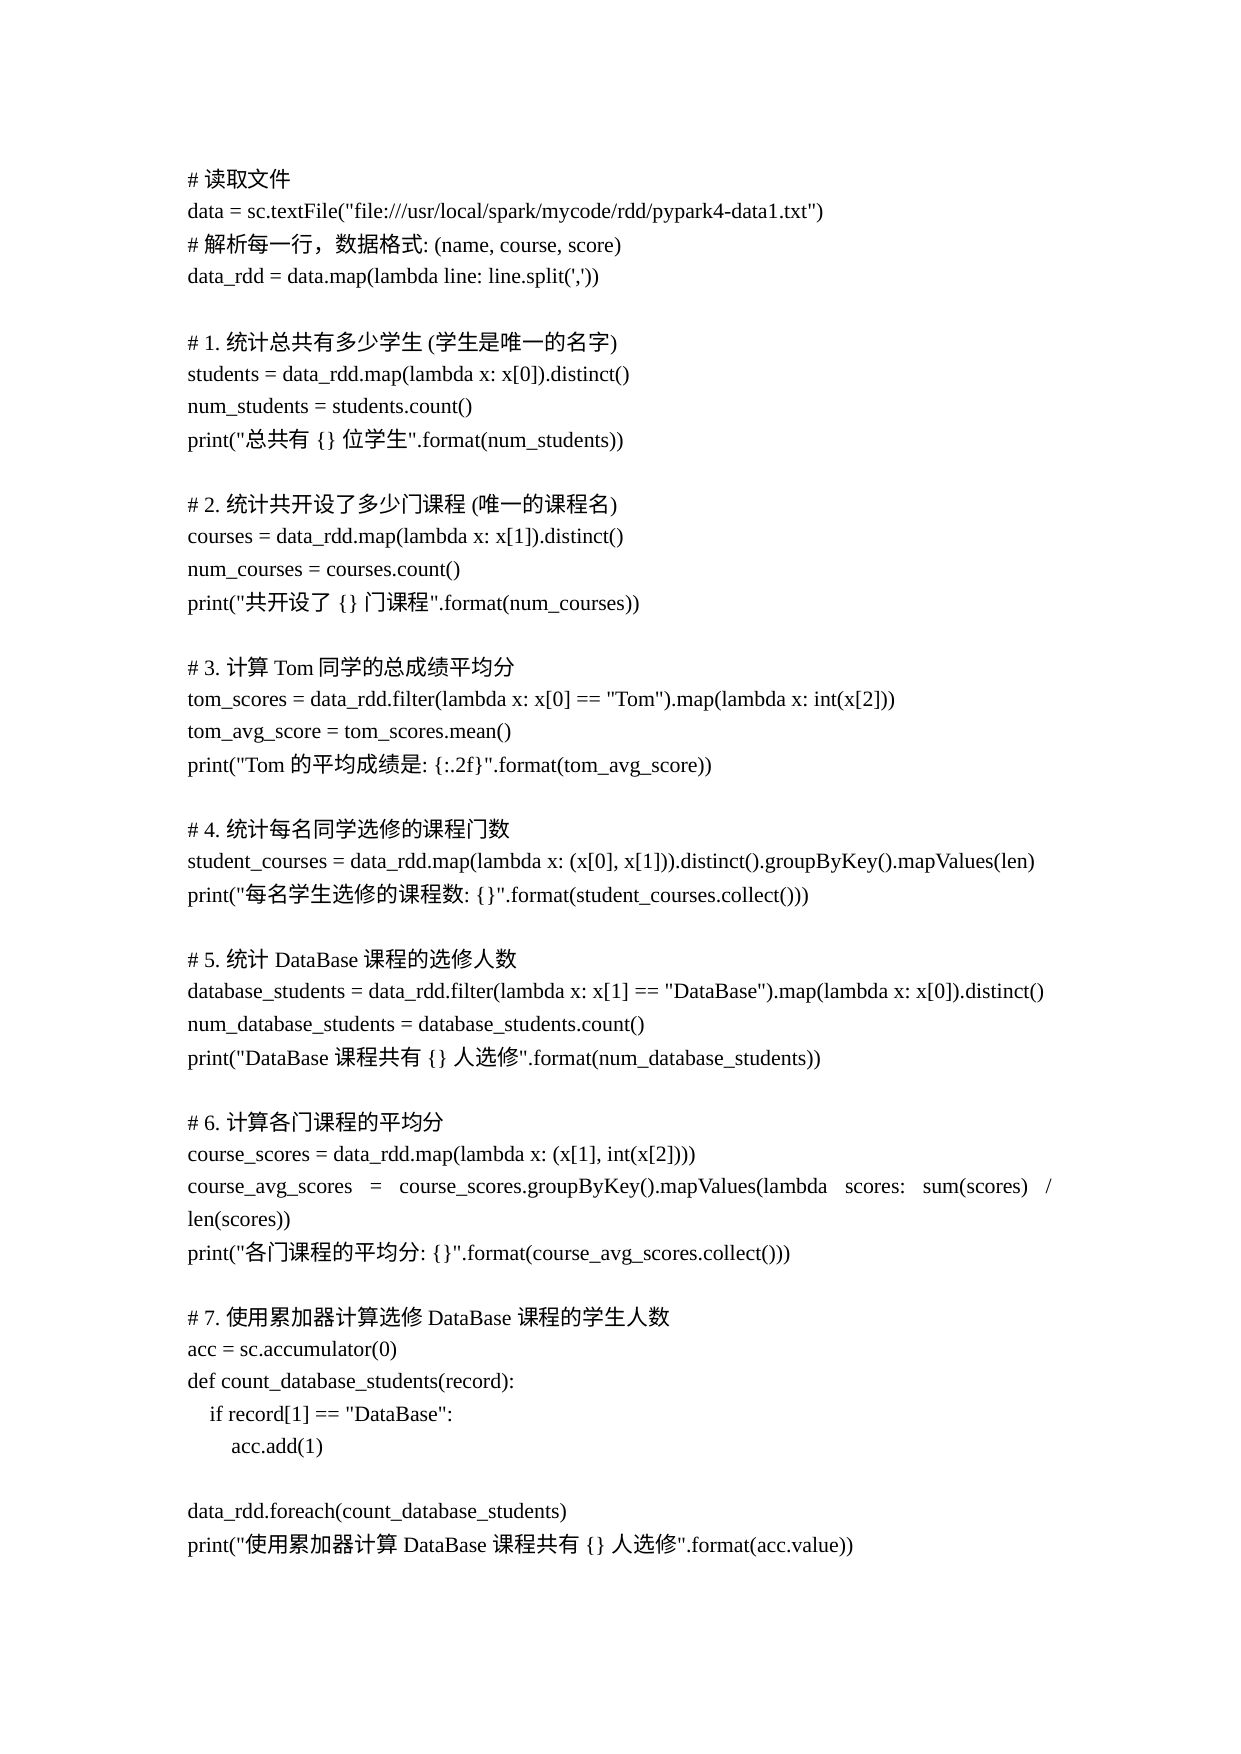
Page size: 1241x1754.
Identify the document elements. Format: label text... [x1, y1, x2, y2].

text # 6. 计算各门课程的平均分 [187, 1104, 1053, 1137]
text # 读取文件 [187, 162, 1053, 194]
text # 7. 使用累加器计算选修 DataBase 课程的学生人数 [187, 1299, 1053, 1332]
text acc = sc.accumulator(0) [187, 1332, 1053, 1364]
text database_students = data_rdd.filter(lambda x: x[1] == "DataBase").map(lambda x: x[0]).distinct() [187, 974, 1053, 1007]
text print("共开设了 {} 门课程".format(num_courses)) [187, 584, 1053, 617]
text # 解析每一行，数据格式: (name, course, score) [187, 227, 1053, 259]
text print("Tom 的平均成绩是: {:.2f}".format(tom_avg_score)) [187, 747, 1053, 779]
text # 3. 计算Tom同学的总成绩平均分 [187, 649, 1053, 682]
text course_scores = data_rdd.map(lambda x: (x[1], int(x[2]))) [187, 1137, 1053, 1169]
text num_courses = courses.count() [187, 552, 1053, 584]
text print("总共有 {} 位学生".format(num_students)) [187, 422, 1053, 454]
text if record[1] == "DataBase": [187, 1397, 1053, 1429]
text courses = data_rdd.map(lambda x: x[1]).distinct() [187, 519, 1053, 552]
text num_students = students.count() [187, 389, 1053, 422]
text student_courses = data_rdd.map(lambda x: (x[0], x[1])).distinct().groupByKey().mapValues(len) [187, 844, 1053, 877]
text print("DataBase 课程共有 {} 人选修".format(num_database_students)) [187, 1039, 1053, 1072]
text data_rdd.foreach(count_database_students) [187, 1494, 1053, 1527]
text # 5. 统计 DataBase 课程的选修人数 [187, 942, 1053, 974]
text tom_avg_score = tom_scores.mean() [187, 714, 1053, 747]
text tom_scores = data_rdd.filter(lambda x: x[0] == "Tom").map(lambda x: int(x[2])) [187, 682, 1053, 714]
text num_database_students = database_students.count() [187, 1007, 1053, 1039]
text print("每名学生选修的课程数: {}".format(student_courses.collect())) [187, 877, 1053, 909]
text acc.add(1) [187, 1429, 1053, 1462]
text # 1. 统计总共有多少学生 (学生是唯一的名字) [187, 324, 1053, 357]
text data = sc.textFile("file:///usr/local/spark/mycode/rdd/pypark4-data1.txt") [187, 194, 1053, 227]
text print("使用累加器计算 DataBase 课程共有 {} 人选修".format(acc.value)) [187, 1527, 1053, 1559]
text # 4. 统计每名同学选修的课程门数 [187, 812, 1053, 844]
text # 2. 统计共开设了多少门课程 (唯一的课程名) [187, 487, 1053, 519]
text def count_database_students(record): [187, 1364, 1053, 1397]
text data_rdd = data.map(lambda line: line.split(',')) [187, 259, 1053, 292]
text course_avg_scores = course_scores.groupByKey().mapValues(lambda scores: sum(scores) / len(scores)) [187, 1169, 1053, 1234]
text students = data_rdd.map(lambda x: x[0]).distinct() [187, 357, 1053, 389]
text print("各门课程的平均分: {}".format(course_avg_scores.collect())) [187, 1234, 1053, 1267]
